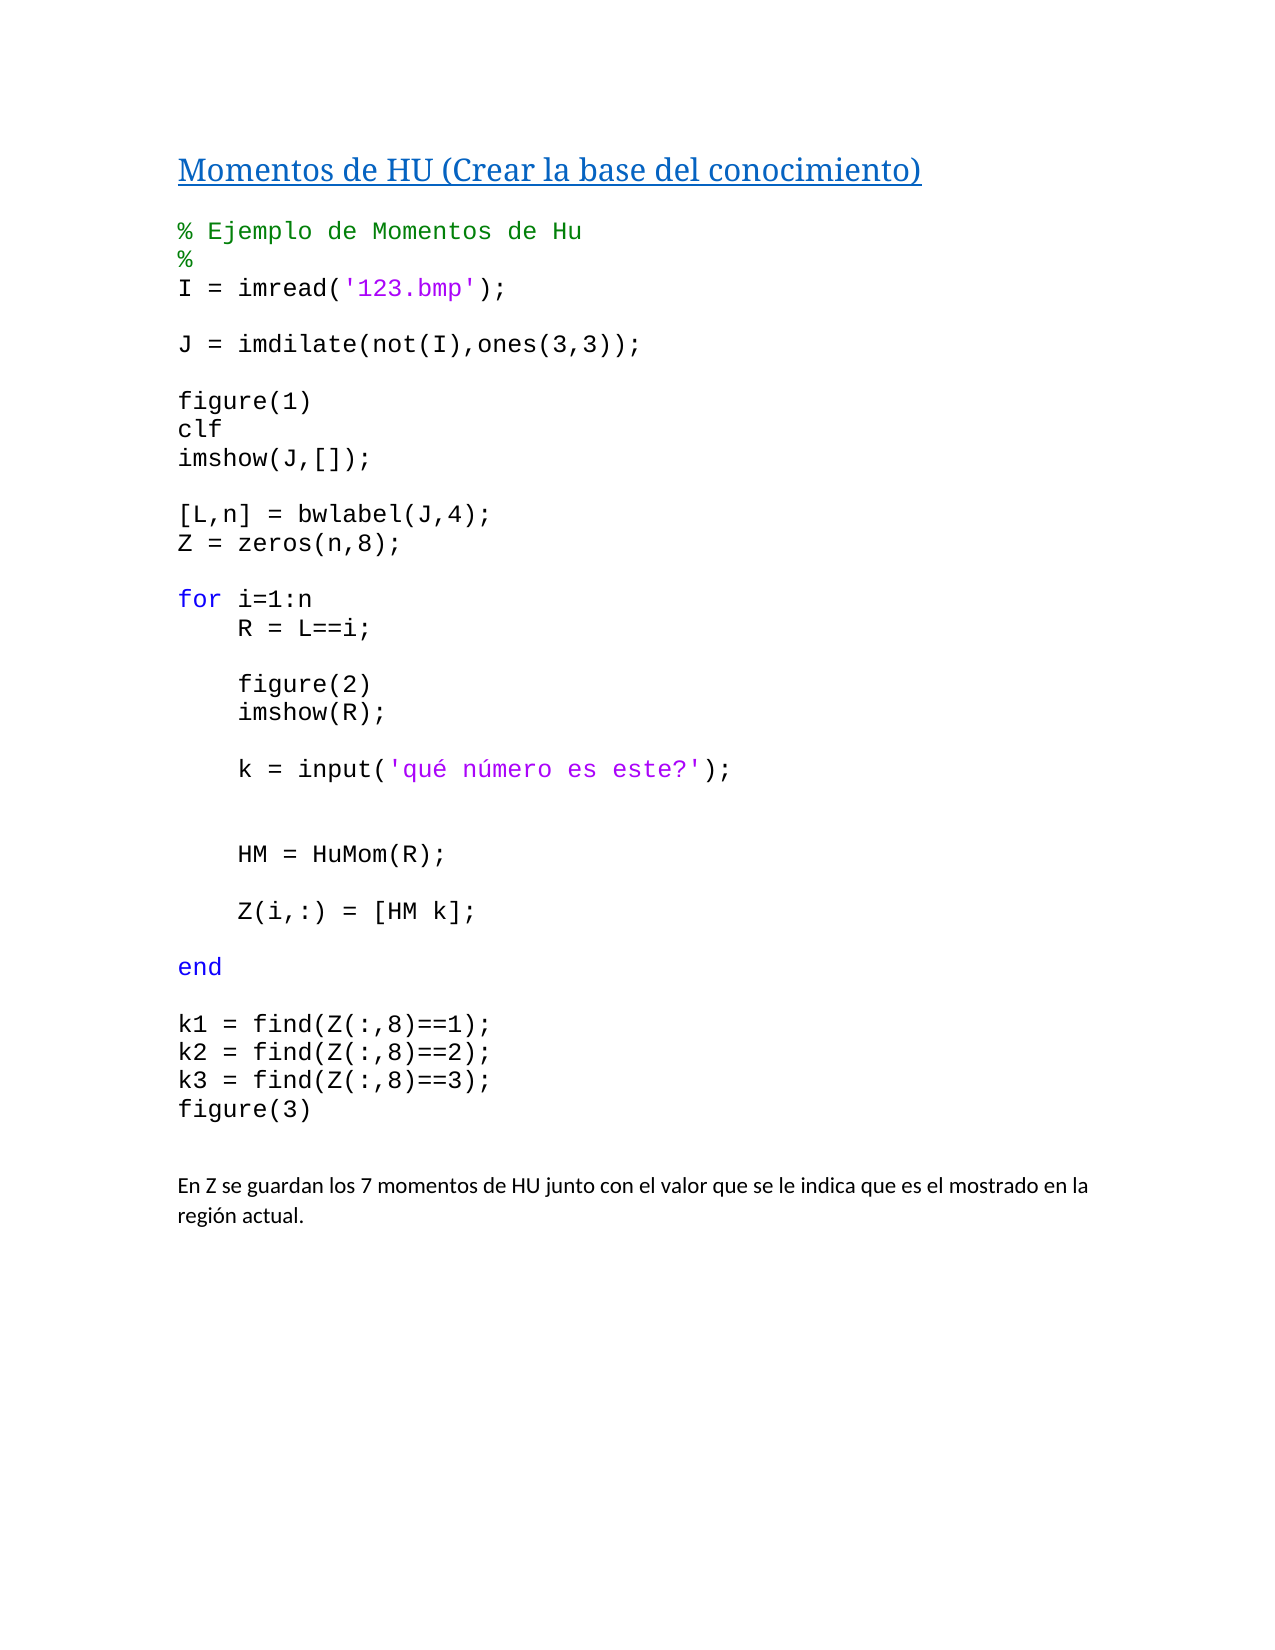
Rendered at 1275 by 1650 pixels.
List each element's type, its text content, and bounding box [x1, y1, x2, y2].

text J = imdilate(not(I),ones(3,3)); [177, 332, 1098, 360]
text k = input('qué número es este?'); [177, 757, 1098, 785]
text [L,n] = bwlabel(J,4); [177, 502, 1098, 530]
text figure(2) [177, 672, 1098, 700]
text % Ejemplo de Momentos de Hu [177, 218, 1098, 247]
text R = L==i; [177, 615, 1098, 643]
text clf [177, 417, 1098, 445]
text figure(1) [177, 388, 1098, 417]
text k1 = find(Z(:,8)==1); [177, 1011, 1098, 1039]
subtitle Momentos de HU (Crear la base del conocimiento) [177, 148, 1098, 190]
text end [177, 954, 1098, 983]
text Z = zeros(n,8); [177, 530, 1098, 558]
text Z(i,:) = [HM k]; [177, 898, 1098, 927]
text En Z se guardan los 7 momentos de HU junto con el valor que se le indica que es el mostrado en la región actual. [177, 1171, 1098, 1230]
text k2 = find(Z(:,8)==2); [177, 1039, 1098, 1068]
text figure(3) [177, 1096, 1098, 1124]
text imshow(R); [177, 700, 1098, 728]
text I = imread('123.bmp'); [177, 275, 1098, 303]
text k3 = find(Z(:,8)==3); [177, 1068, 1098, 1096]
text imshow(J,[]); [177, 445, 1098, 473]
text % [177, 247, 1098, 275]
text HM = HuMom(R); [177, 842, 1098, 870]
text for i=1:n [177, 587, 1098, 615]
